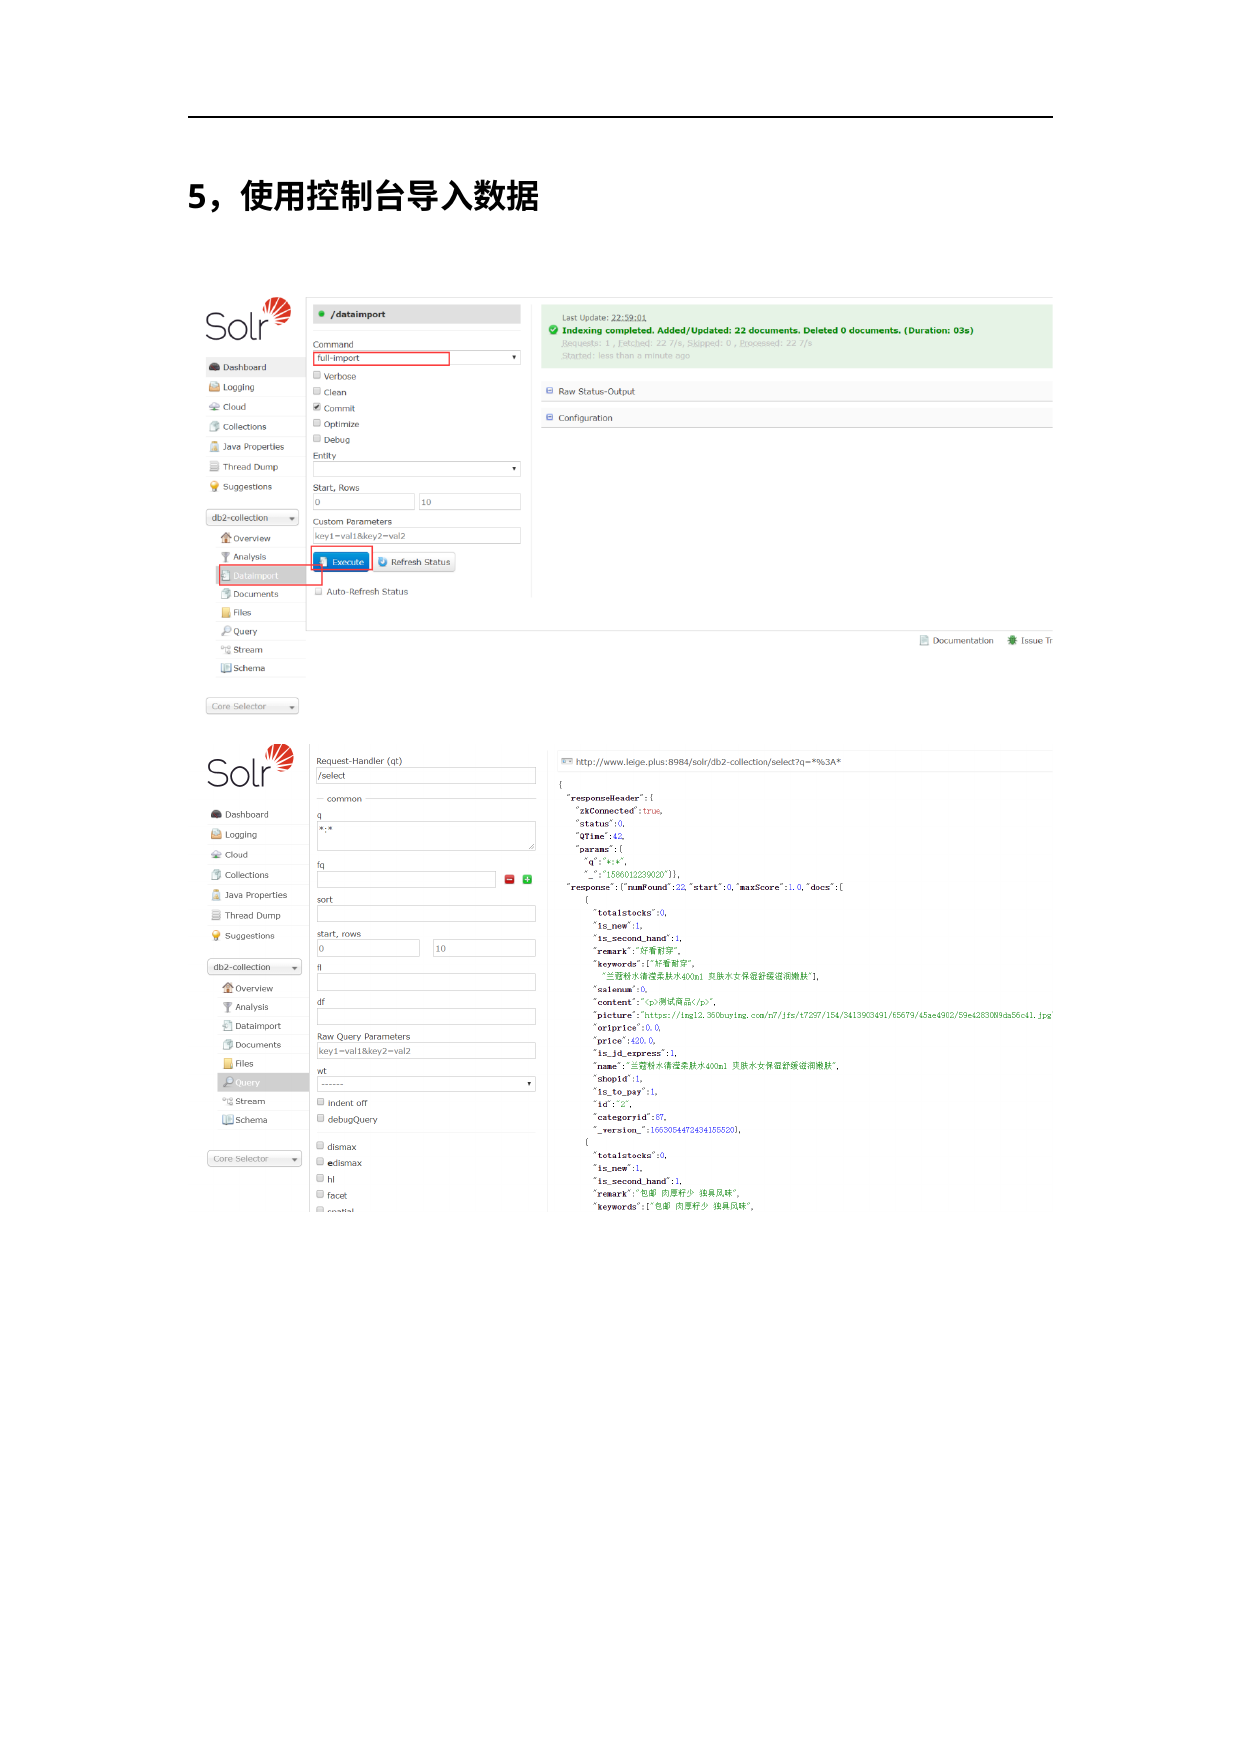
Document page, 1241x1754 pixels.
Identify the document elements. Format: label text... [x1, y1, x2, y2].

subtitle 5，使用控制台导入数据 [187, 162, 1053, 227]
picture [187, 744, 1053, 1212]
picture [187, 289, 1053, 734]
